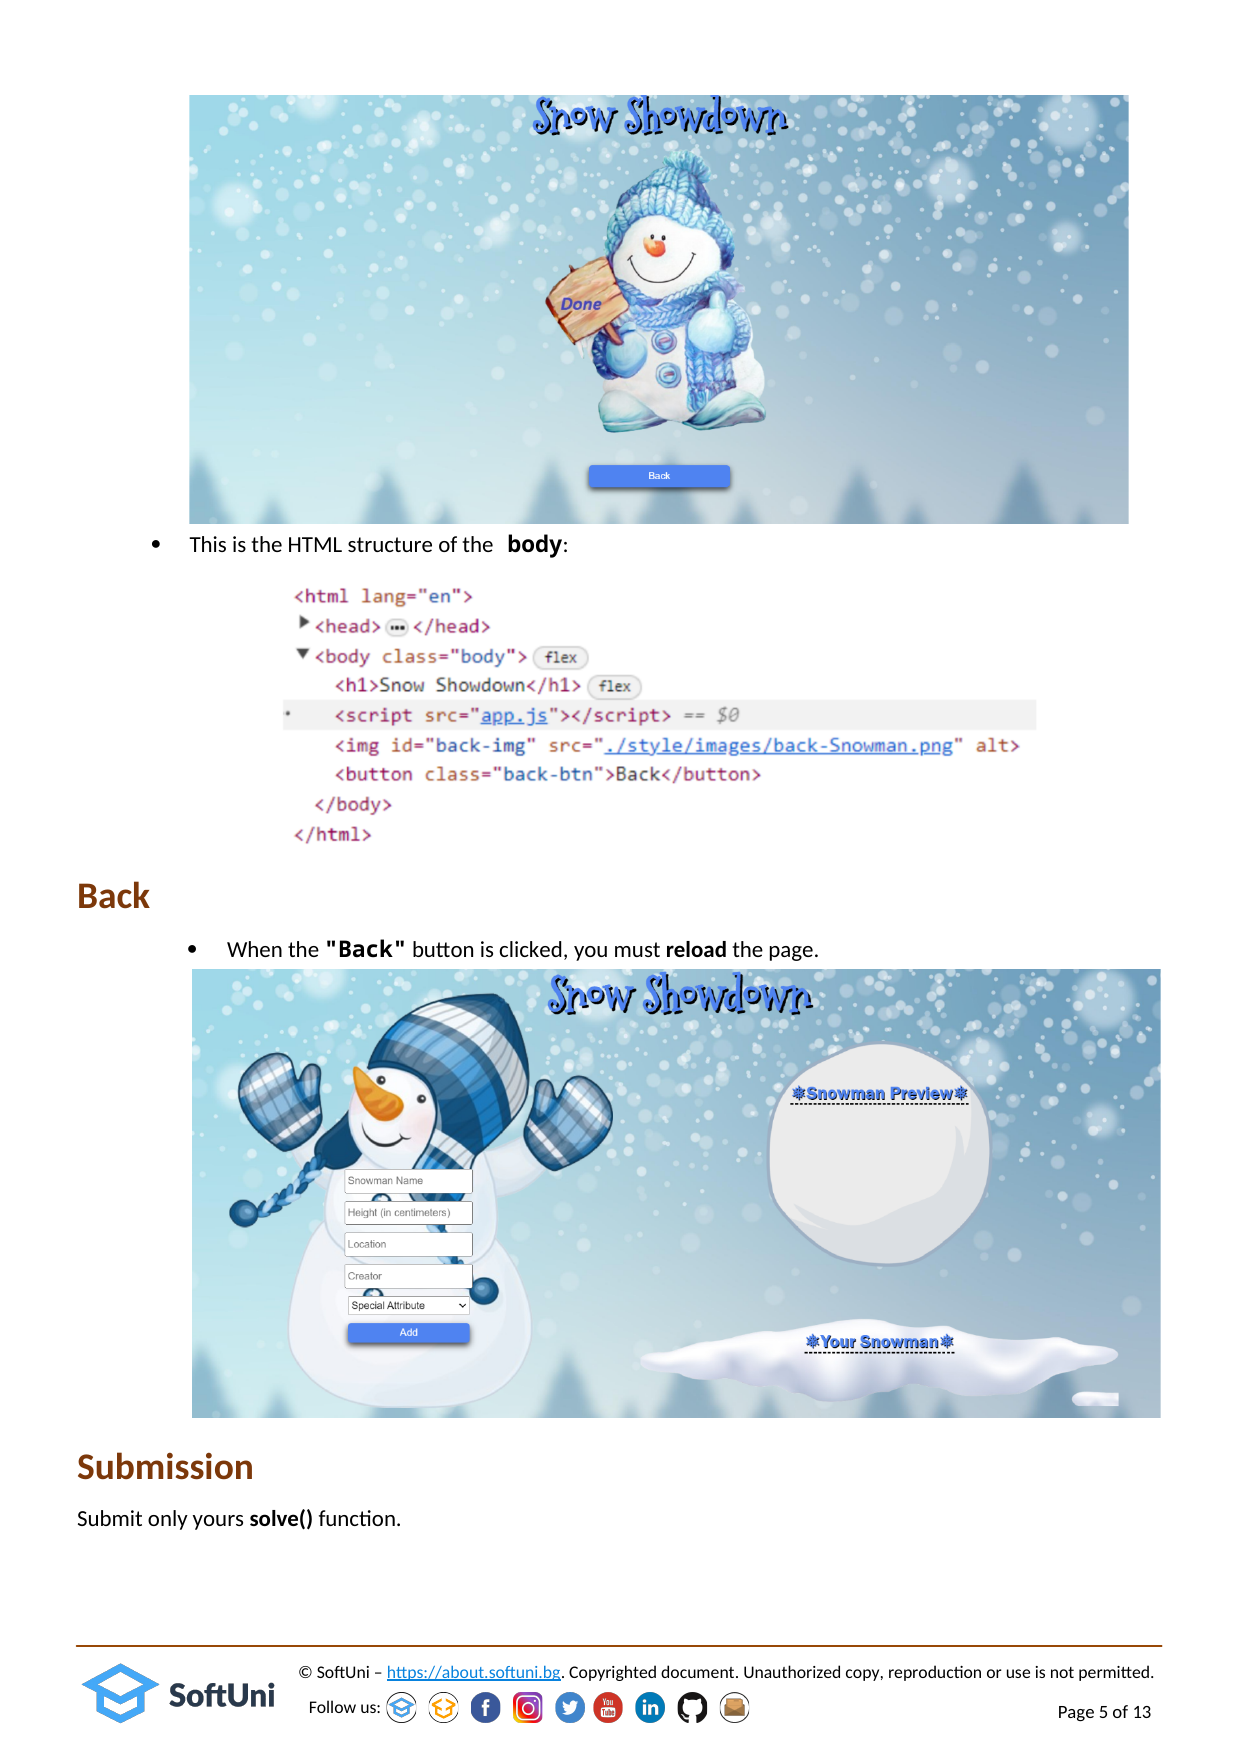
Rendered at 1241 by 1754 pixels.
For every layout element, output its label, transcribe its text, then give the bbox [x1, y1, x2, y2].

text Submit only yours solve() function. [77, 1504, 1163, 1532]
picture [635, 1692, 644, 1701]
picture [75, 1658, 281, 1729]
picture [471, 1692, 501, 1723]
subtitle Back [77, 872, 1163, 918]
picture [677, 1692, 708, 1723]
picture [428, 1692, 459, 1723]
picture [593, 1692, 623, 1723]
list When the "Back" button is clicked, you must reload the page. [114, 933, 1163, 964]
picture [635, 1714, 644, 1723]
picture [513, 1692, 543, 1723]
picture [719, 1692, 750, 1723]
picture [649, 1705, 658, 1714]
picture [189, 95, 1129, 524]
picture [386, 1692, 417, 1723]
list This is the HTML structure of the body: [152, 528, 1163, 559]
picture [277, 576, 1037, 848]
picture [192, 969, 1161, 1418]
picture [656, 1714, 665, 1723]
picture [555, 1692, 585, 1723]
subtitle Submission [77, 1443, 1163, 1488]
picture [656, 1692, 665, 1701]
